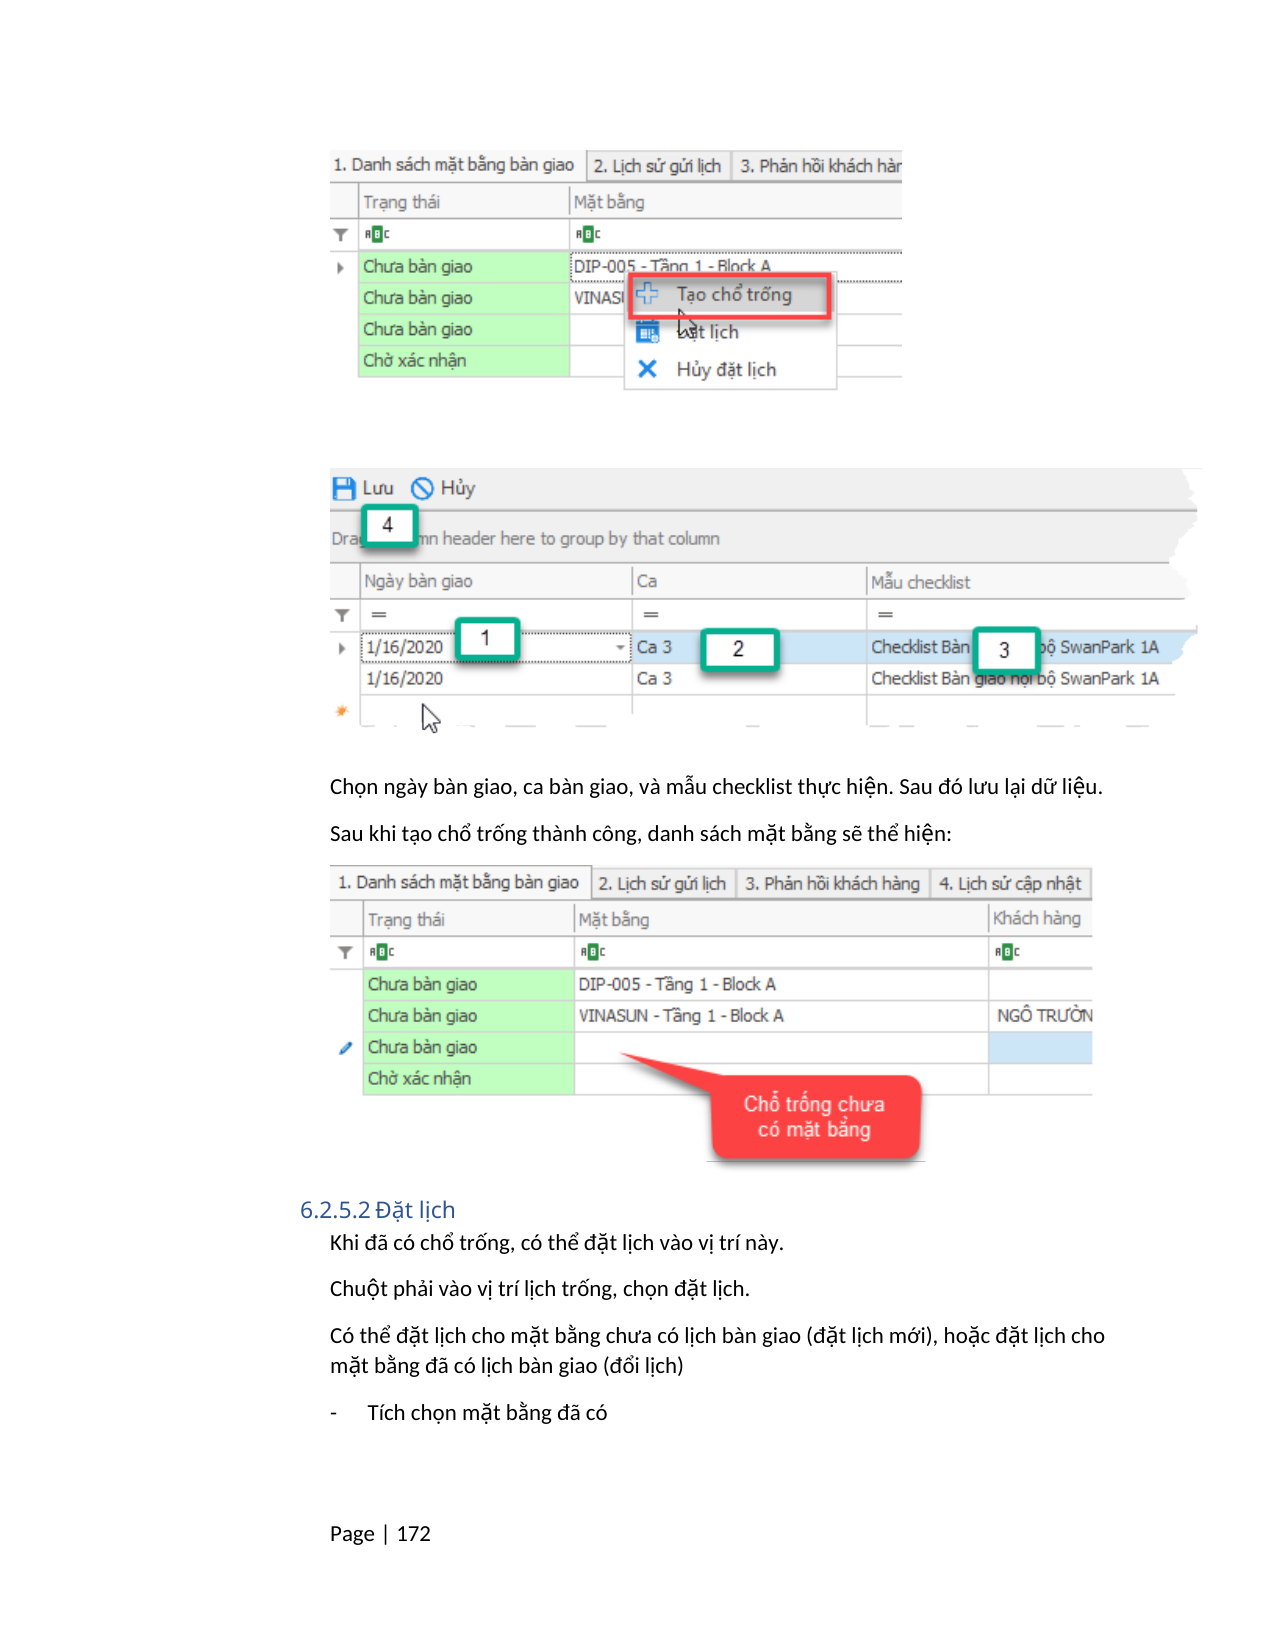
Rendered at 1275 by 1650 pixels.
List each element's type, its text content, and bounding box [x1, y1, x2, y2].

text Chọn ngày bàn giao, ca bàn giao, và mẫu checklist thực hiện. Sau đó lưu lại dữ liệu. [330, 772, 1125, 800]
picture [330, 150, 902, 450]
text Sau khi tạo chổ trống thành công, danh sách mặt bằng sẽ thể hiện: [330, 819, 1125, 847]
text Khi đã có chổ trống, có thể đặt lịch vào vị trí này. [330, 1228, 1125, 1256]
subtitle Đặt lịch [300, 1194, 1125, 1225]
text Có thể đặt lịch cho mặt bằng chưa có lịch bàn giao (đặt lịch mới), hoặc đặt lịch cho mặt bằng đã có lịch bàn giao (đổi lịch) [330, 1321, 1125, 1380]
text Chuột phải vào vị trí lịch trống, chọn đặt lịch. [330, 1274, 1125, 1303]
picture [330, 468, 1215, 754]
list Tích chọn mặt bằng đã có [330, 1398, 1125, 1427]
picture [330, 865, 1093, 1176]
